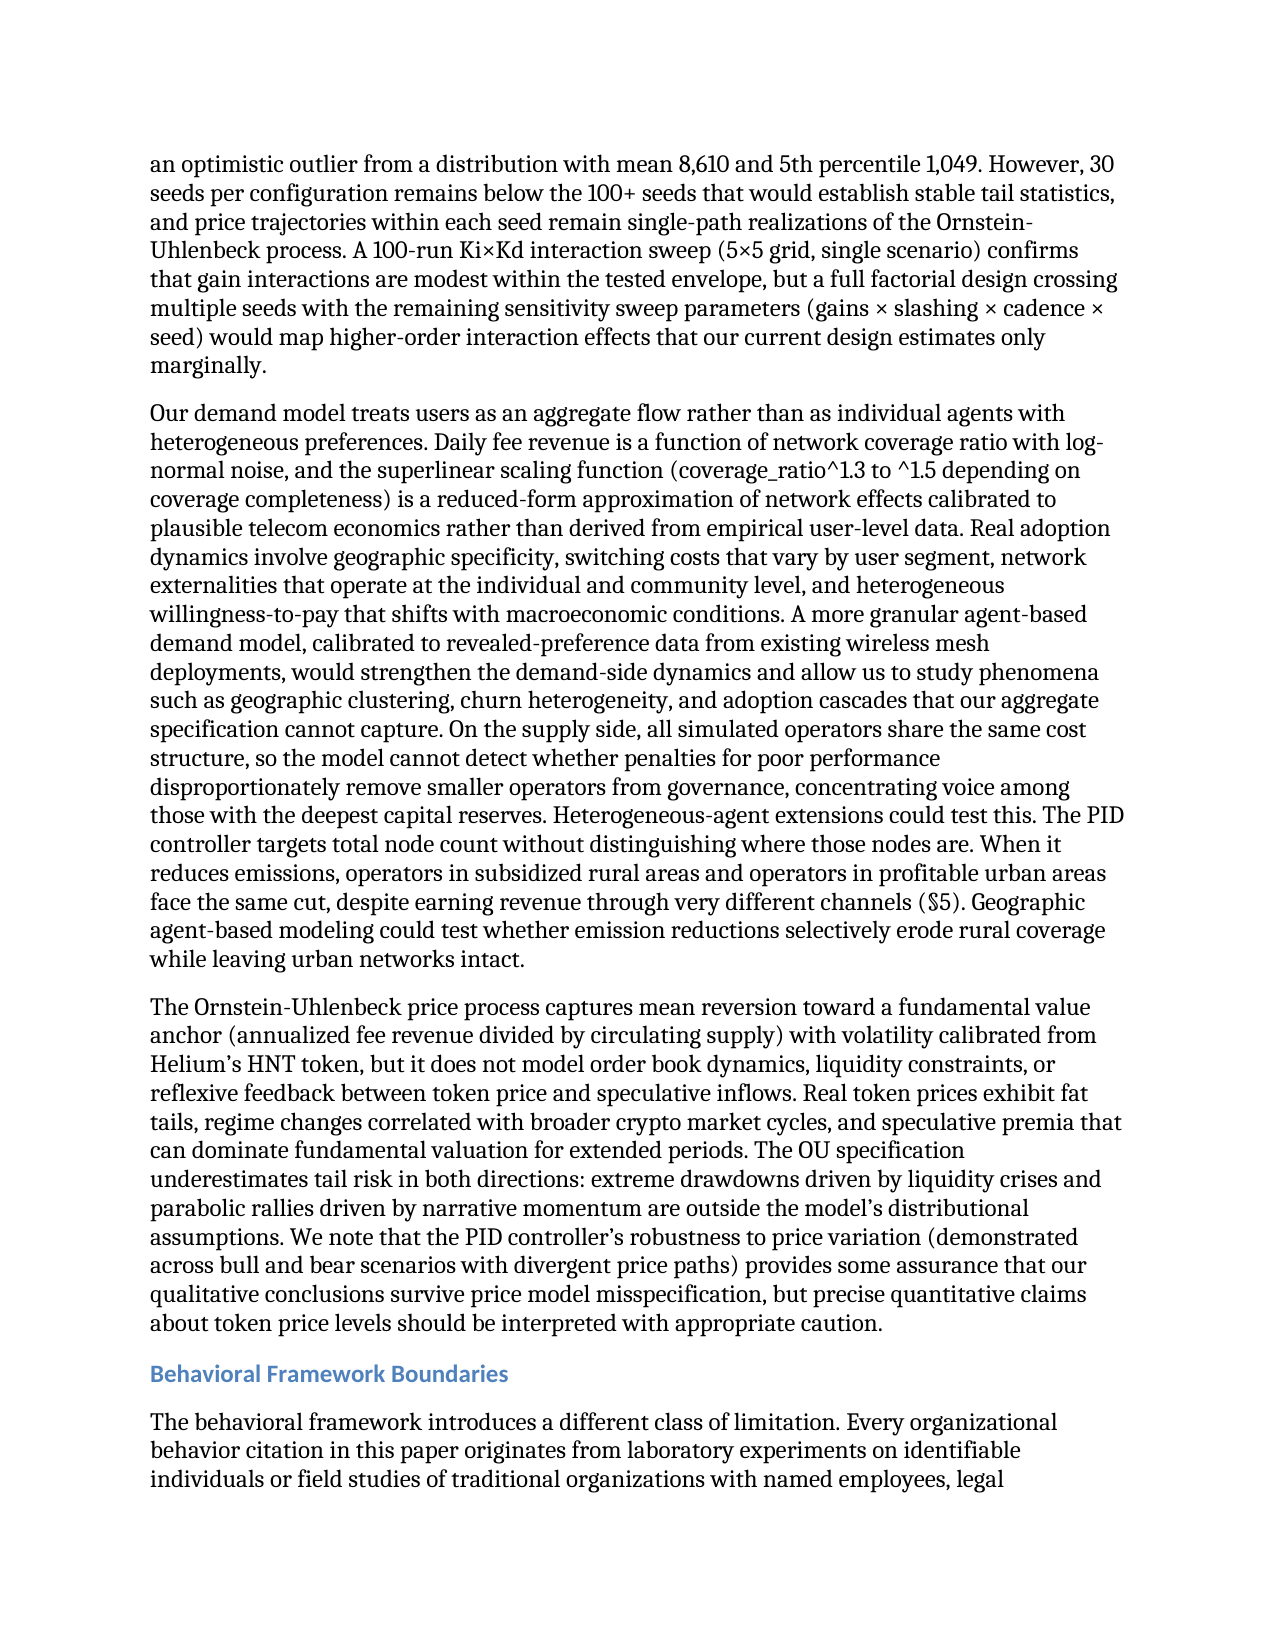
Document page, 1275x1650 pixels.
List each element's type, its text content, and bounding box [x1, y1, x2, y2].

text The Ornstein-Uhlenbeck price process captures mean reversion toward a fundamental value anchor (annualized fee revenue divided by circulating supply) with volatility calibrated from Helium’s HNT token, but it does not model order book dynamics, liquidity constraints, or reflexive feedback between token price and speculative inflows. Real token prices exhibit fat tails, regime changes correlated with broader crypto market cycles, and speculative premia that can dominate fundamental valuation for extended periods. The OU specification underestimates tail risk in both directions: extreme drawdowns driven by liquidity crises and parabolic rallies driven by narrative momentum are outside the model’s distributional assumptions. We note that the PID controller’s robustness to price variation (demonstrated across bull and bear scenarios with divergent price paths) provides some assurance that our qualitative conclusions survive price model misspecification, but precise quantitative claims about token price levels should be interpreted with appropriate caution. [150, 992, 1125, 1337]
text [150, 1408, 1125, 1494]
subtitle Behavioral Framework Boundaries [150, 1358, 1125, 1389]
text Our demand model treats users as an aggregate flow rather than as individual agents with heterogeneous preferences. Daily fee revenue is a function of network coverage ratio with log-normal noise, and the superlinear scaling function (coverage_ratio^1.3 to ^1.5 depending on coverage completeness) is a reduced-form approximation of network effects calibrated to plausible telecom economics rather than derived from empirical user-level data. Real adoption dynamics involve geographic specificity, switching costs that vary by user segment, network externalities that operate at the individual and community level, and heterogeneous willingness-to-pay that shifts with macroeconomic conditions. A more granular agent-based demand model, calibrated to revealed-preference data from existing wireless mesh deployments, would strengthen the demand-side dynamics and allow us to study phenomena such as geographic clustering, churn heterogeneity, and adoption cascades that our aggregate specification cannot capture. On the supply side, all simulated operators share the same cost structure, so the model cannot detect whether penalties for poor performance disproportionately remove smaller operators from governance, concentrating voice among those with the deepest capital reserves. Heterogeneous-agent extensions could test this. The PID controller targets total node count without distinguishing where those nodes are. When it reduces emissions, operators in subsidized rural areas and operators in profitable urban areas face the same cut, despite earning revenue through very different channels (§5). Geographic agent-based modeling could test whether emission reductions selectively erode rural coverage while leaving urban networks intact. [150, 399, 1125, 974]
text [150, 150, 1125, 380]
